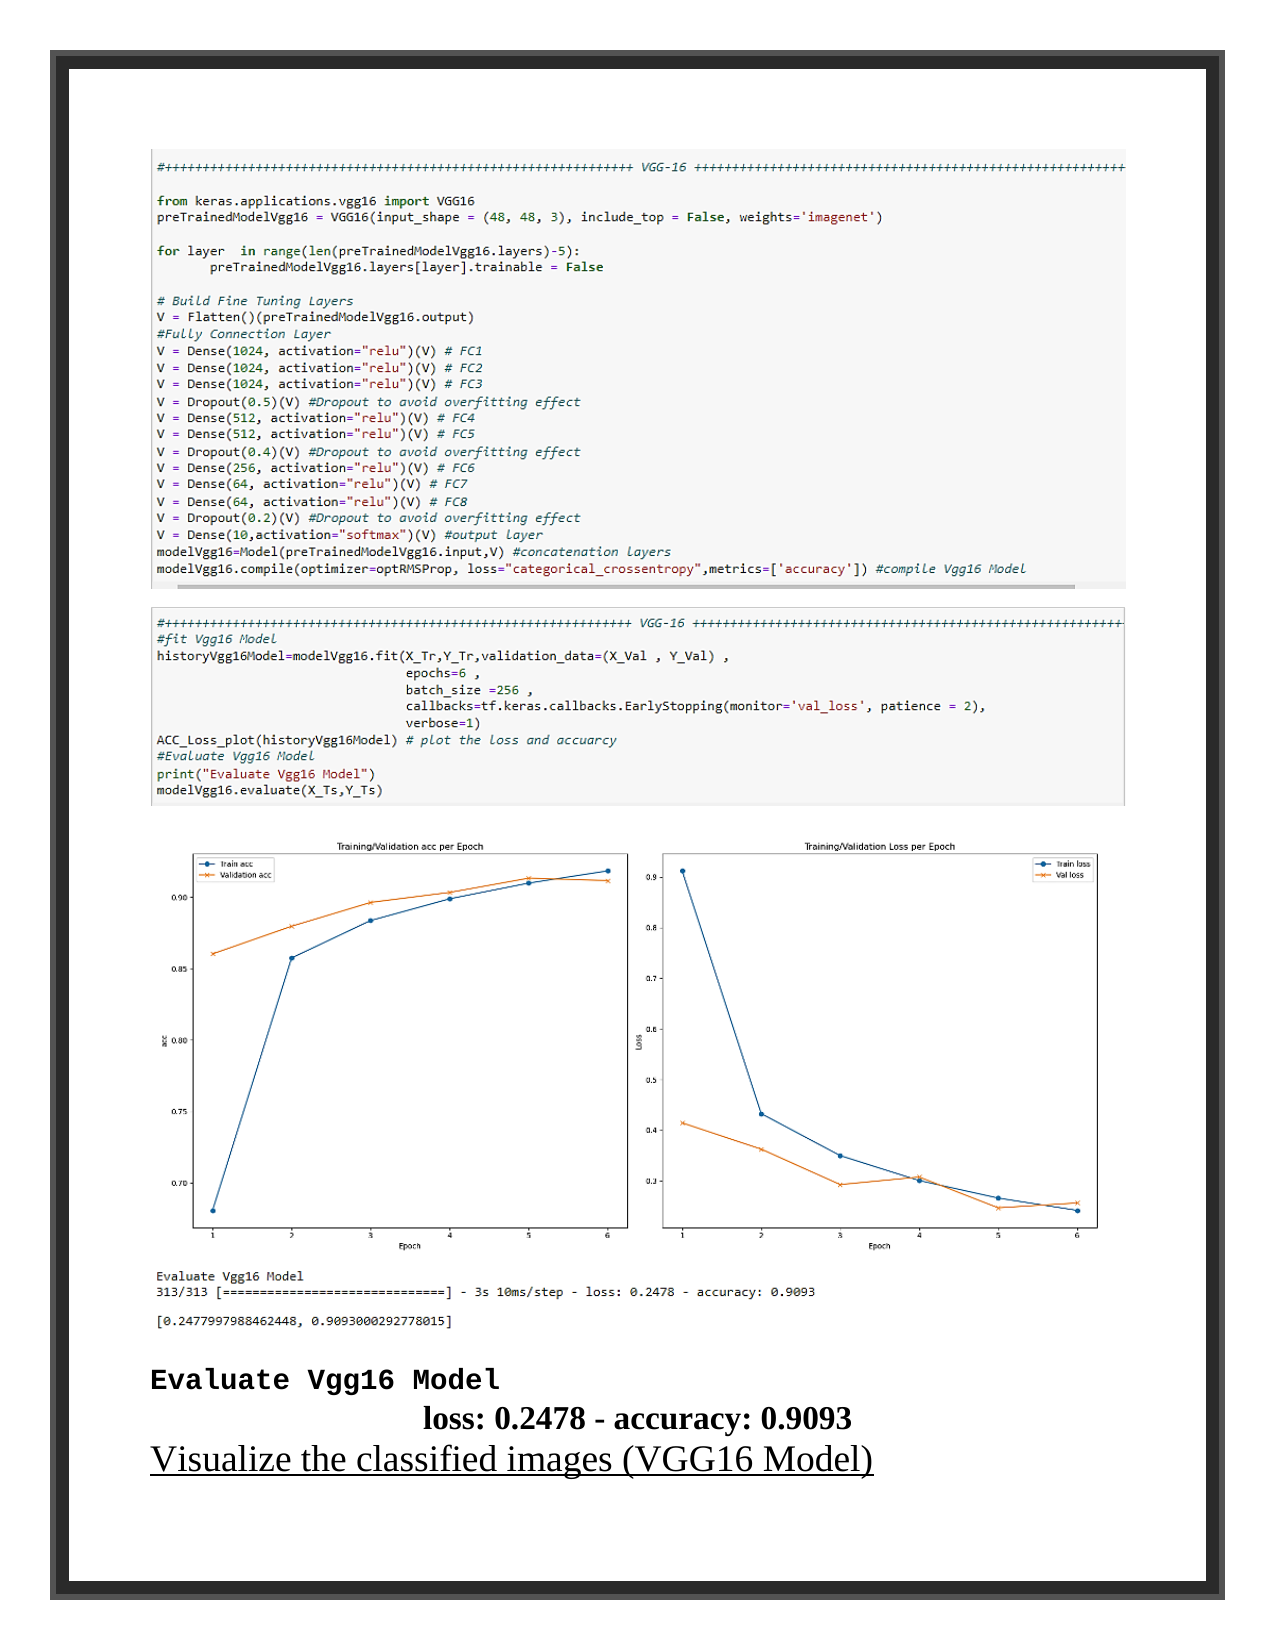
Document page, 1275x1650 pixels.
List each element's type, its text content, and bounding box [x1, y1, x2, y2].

text Visualize the classified images (VGG16 Model) [150, 1436, 1125, 1479]
picture [150, 149, 1126, 589]
text Evaluate Vgg16 Model [150, 1365, 1125, 1398]
text loss: 0.2478 - accuracy: 0.9093 [150, 1398, 1125, 1436]
picture [150, 824, 1126, 1346]
picture [150, 607, 1126, 806]
